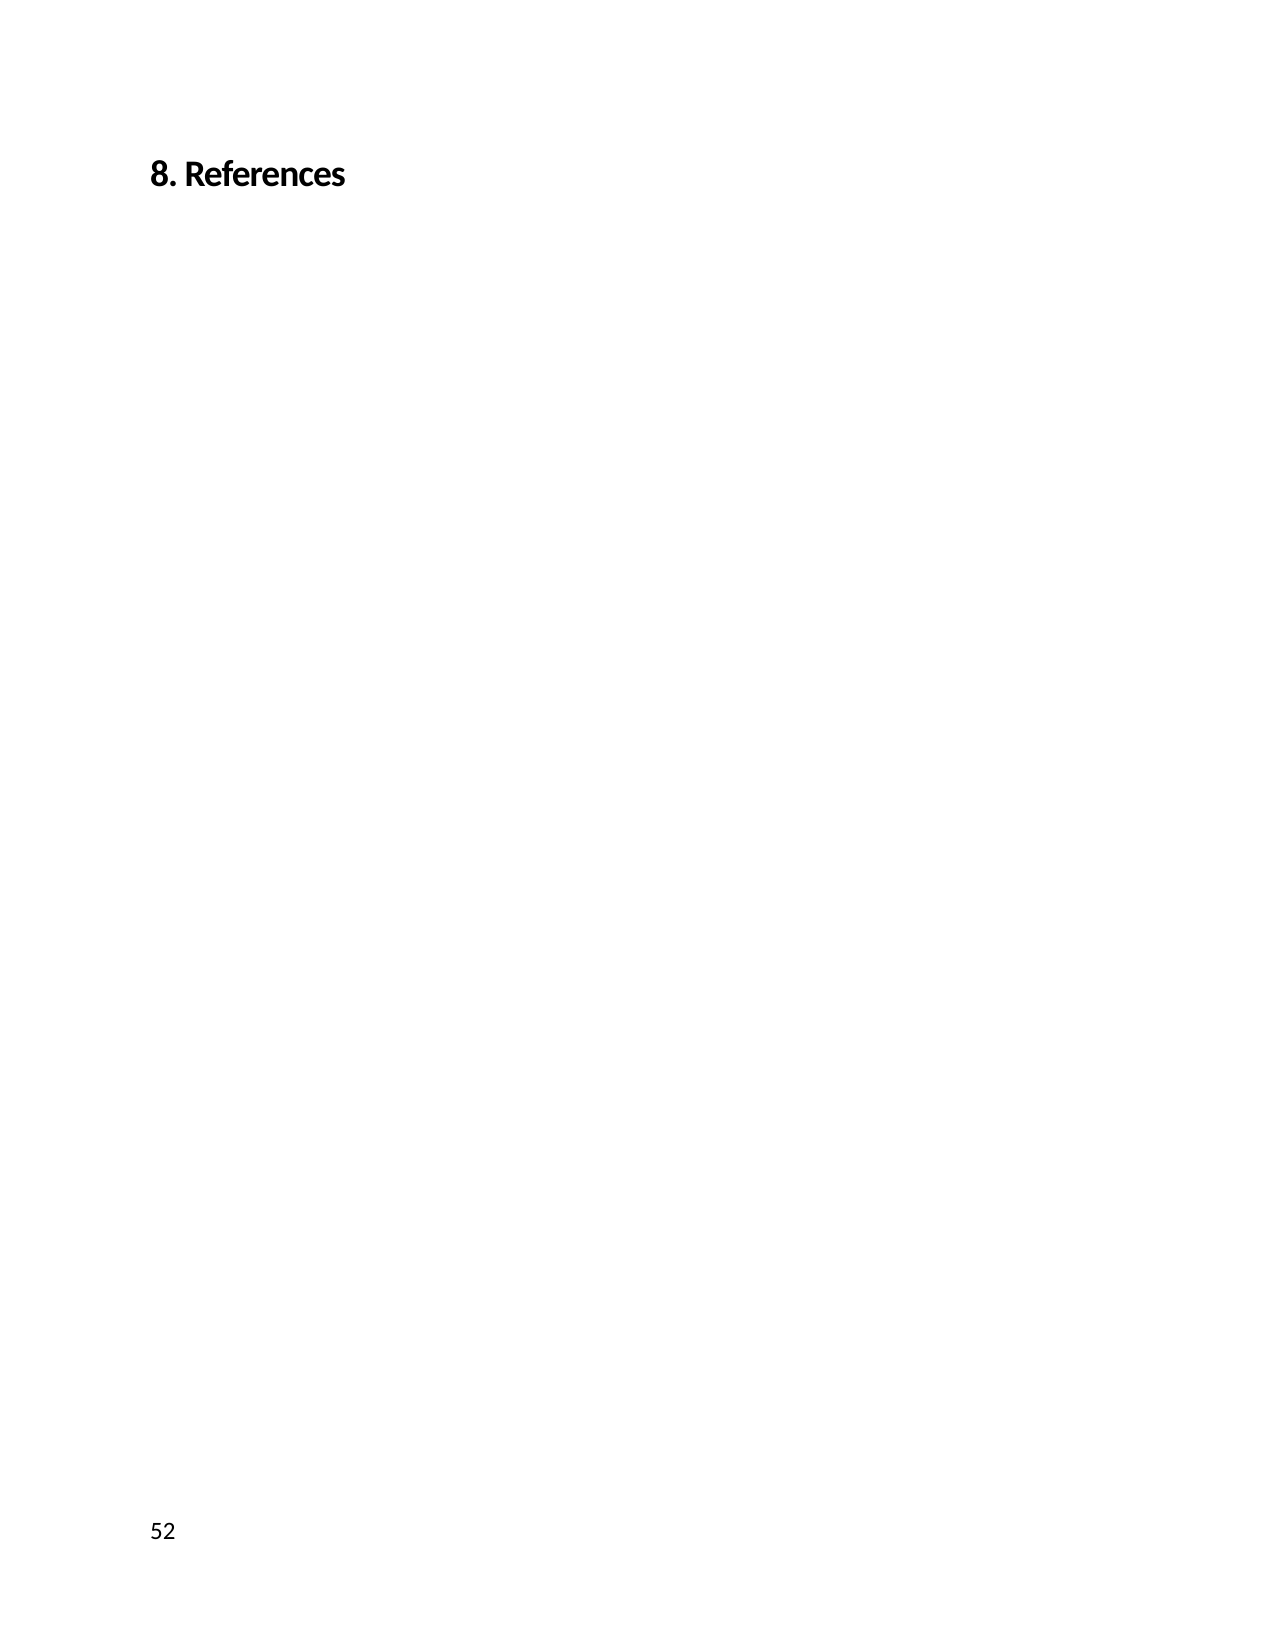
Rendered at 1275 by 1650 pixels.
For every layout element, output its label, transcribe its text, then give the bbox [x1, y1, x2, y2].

subtitle 8. References [150, 150, 1125, 196]
